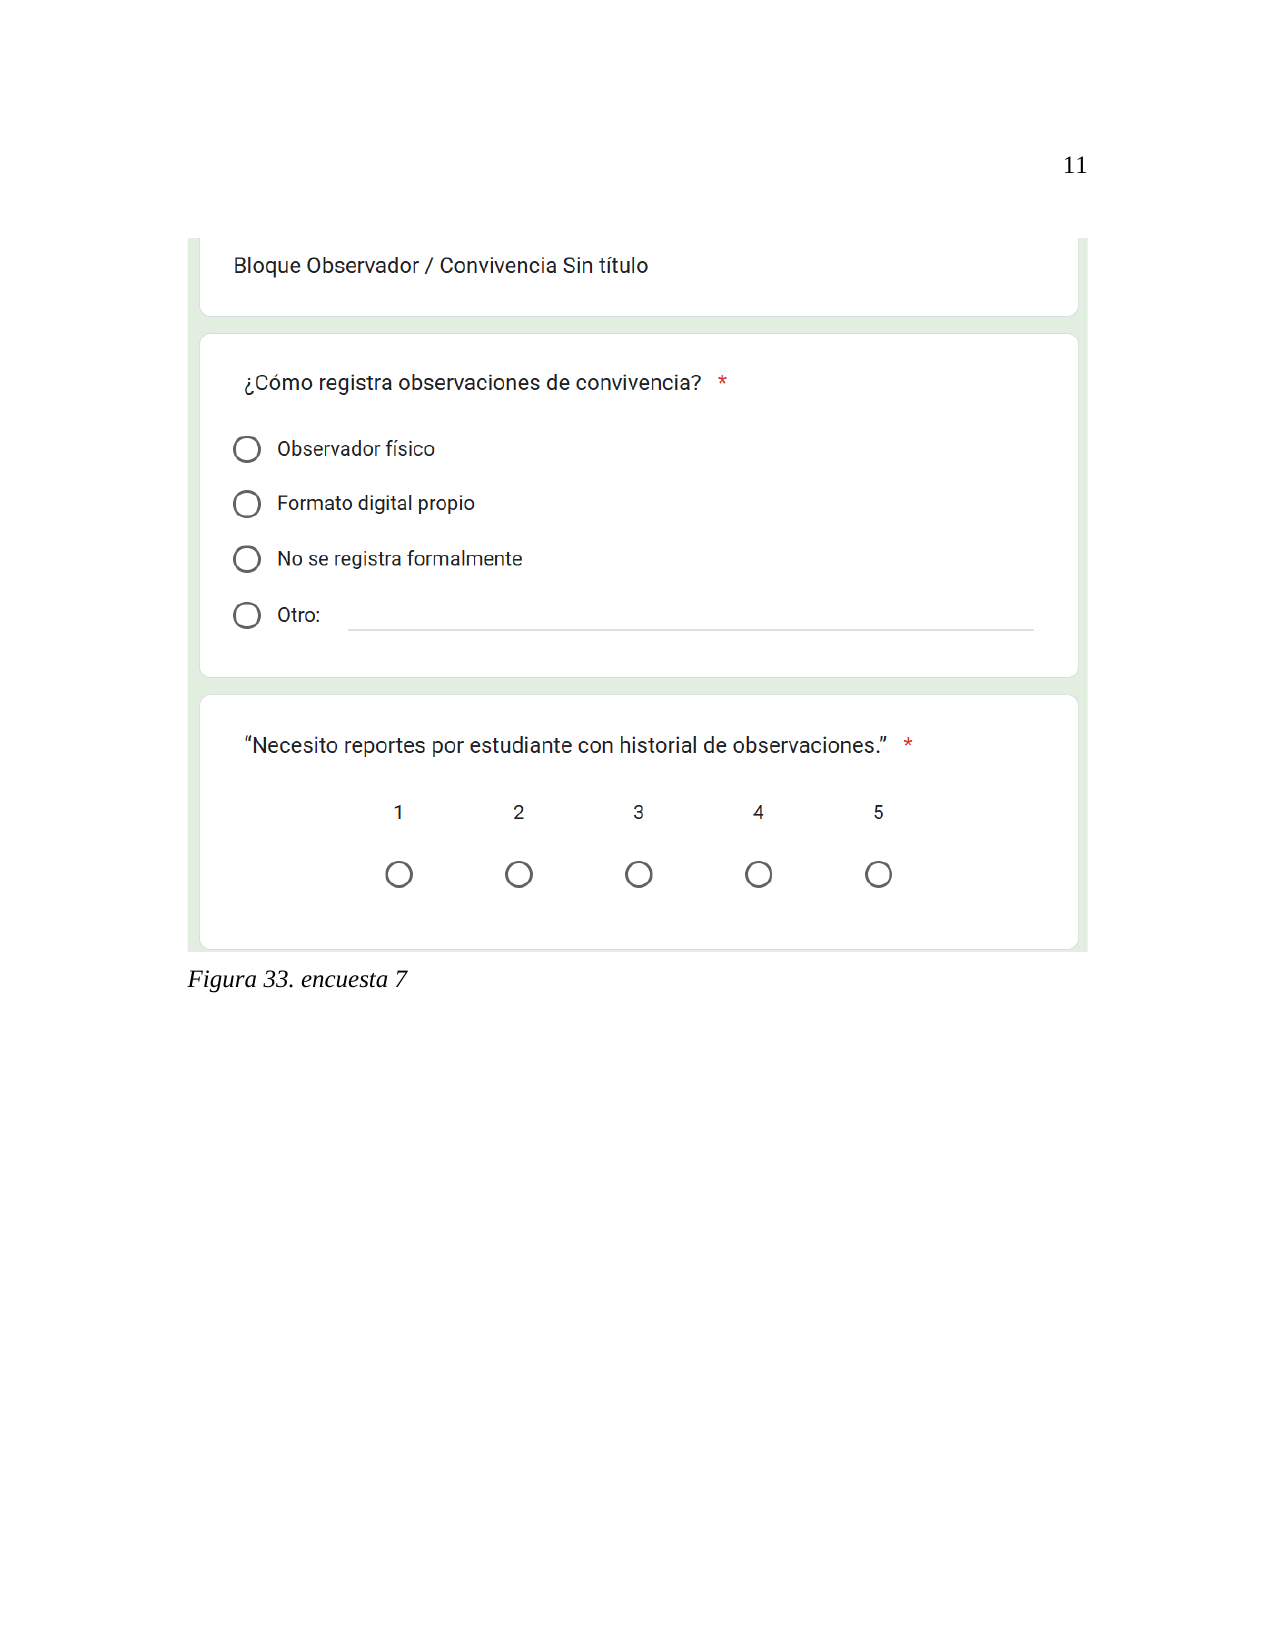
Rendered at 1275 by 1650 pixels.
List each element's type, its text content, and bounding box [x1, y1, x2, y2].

picture [187, 238, 1088, 952]
